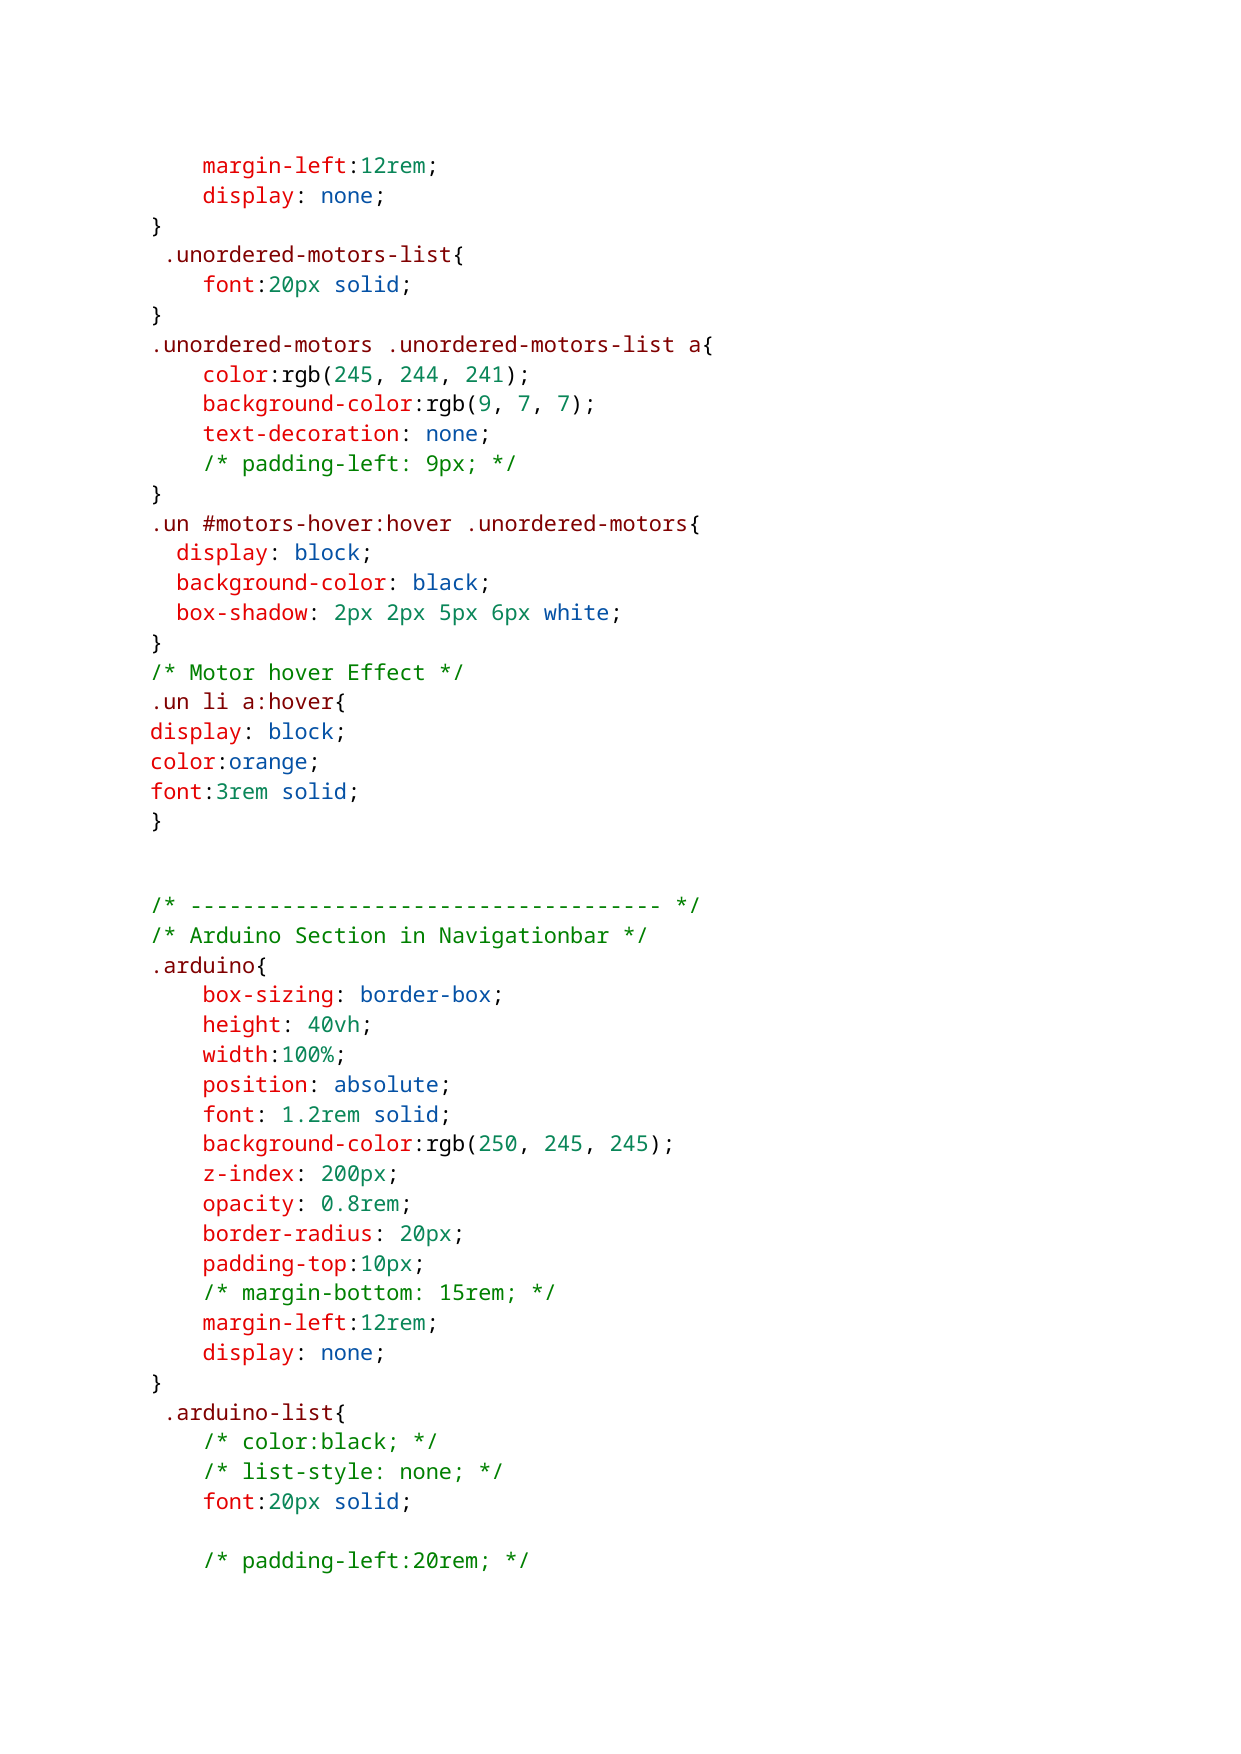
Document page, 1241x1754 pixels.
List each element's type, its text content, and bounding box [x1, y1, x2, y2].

text /* Motor hover Effect */ [150, 656, 1090, 686]
text border-radius: 20px; [150, 1218, 1090, 1247]
text } [150, 209, 1090, 239]
text /* Arduino Section in Navigationbar */ [150, 920, 1090, 949]
text text-decoration: none; [150, 418, 1090, 448]
text opacity: 0.8rem; [150, 1188, 1090, 1218]
text } [150, 1367, 1090, 1396]
text /* padding-left: 9px; */ [150, 448, 1090, 478]
text /* ------------------------------------ */ [150, 890, 1090, 920]
text box-sizing: border-box; [150, 979, 1090, 1009]
text } [150, 478, 1090, 507]
text .un #motors-hover:hover .unordered-motors{ [150, 507, 1090, 537]
text z-index: 200px; [150, 1158, 1090, 1188]
text position: absolute; [150, 1069, 1090, 1098]
text display: none; [150, 180, 1090, 209]
text .unordered-motors-list{ [150, 239, 1090, 269]
text /* margin-bottom: 15rem; */ [150, 1277, 1090, 1307]
text .arduino{ [150, 949, 1090, 979]
text color:orange; [150, 746, 1090, 776]
text .unordered-motors .unordered-motors-list a{ [150, 329, 1090, 358]
text font:3rem solid; [150, 776, 1090, 805]
text padding-top:10px; [150, 1247, 1090, 1277]
text display: block; [150, 716, 1090, 746]
text } [150, 805, 1090, 835]
text display: none; [150, 1337, 1090, 1367]
text font:20px solid; [150, 269, 1090, 299]
text /* color:black; */ [150, 1426, 1090, 1456]
text box-shadow: 2px 2px 5px 6px white; [150, 597, 1090, 627]
text background-color: black; [150, 567, 1090, 597]
text /* list-style: none; */ [150, 1456, 1090, 1486]
text margin-left:12rem; [150, 1307, 1090, 1337]
text /* padding-left:20rem; */ [150, 1545, 1090, 1575]
text background-color:rgb(9, 7, 7); [150, 388, 1090, 418]
text color:rgb(245, 244, 241); [150, 358, 1090, 388]
text font:20px solid; [150, 1486, 1090, 1516]
text .arduino-list{ [150, 1396, 1090, 1426]
text height: 40vh; [150, 1009, 1090, 1039]
text width:100%; [150, 1039, 1090, 1069]
text display: block; [150, 537, 1090, 567]
text margin-left:12rem; [150, 150, 1090, 180]
text background-color:rgb(250, 245, 245); [150, 1128, 1090, 1158]
text } [150, 299, 1090, 329]
text .un li a:hover{ [150, 686, 1090, 716]
text } [150, 627, 1090, 656]
text font: 1.2rem solid; [150, 1098, 1090, 1128]
